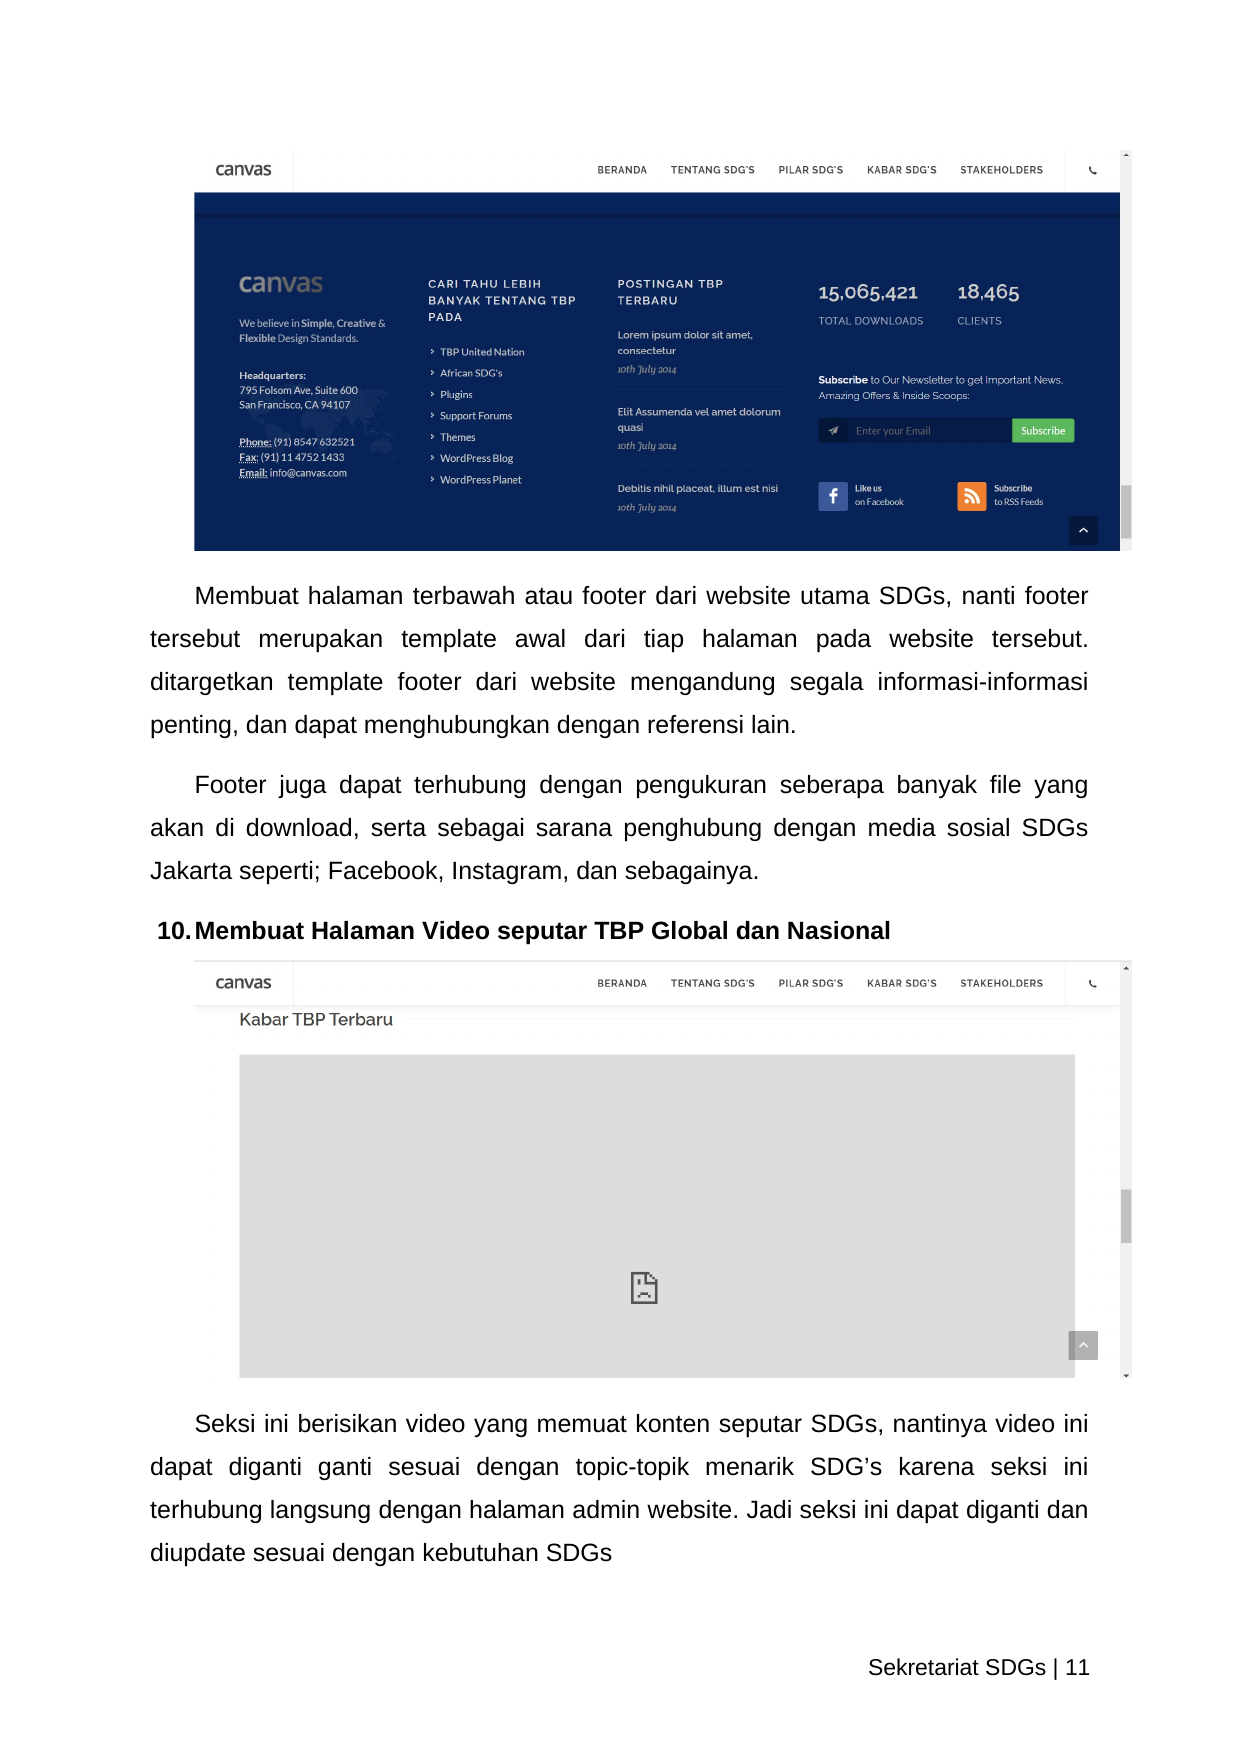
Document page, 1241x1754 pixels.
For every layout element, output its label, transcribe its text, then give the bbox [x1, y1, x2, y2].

picture [194, 150, 1132, 551]
text Footer juga dapat terhubung dengan pengukuran seberapa banyak file yang akan di download, serta sebagai sarana penghubung dengan media sosial SDGs Jakarta seperti; Facebook, Instagram, dan sebagainya. [150, 770, 1090, 885]
text Seksi ini berisikan video yang memuat konten seputar SDGs, nantinya video ini dapat diganti ganti sesuai dengan topic-topik menarik SDG’s karena seksi ini terhubung langsung dengan halaman admin website. Jadi seksi ini dapat diganti dan diupdate sesuai dengan kebutuhan SDGs [150, 1408, 1090, 1567]
picture [194, 959, 1132, 1378]
text Membuat halaman terbawah atau footer dari website utama SDGs, nanti footer tersebut merupakan template awal dari tiap halaman pada website tersebut. ditargetkan template footer dari website mengandung segala informasi-informasi penting, dan dapat menghubungkan dengan referensi lain. [150, 581, 1090, 739]
list Membuat Halaman Video seputar TBP Global dan Nasional [157, 916, 1090, 945]
